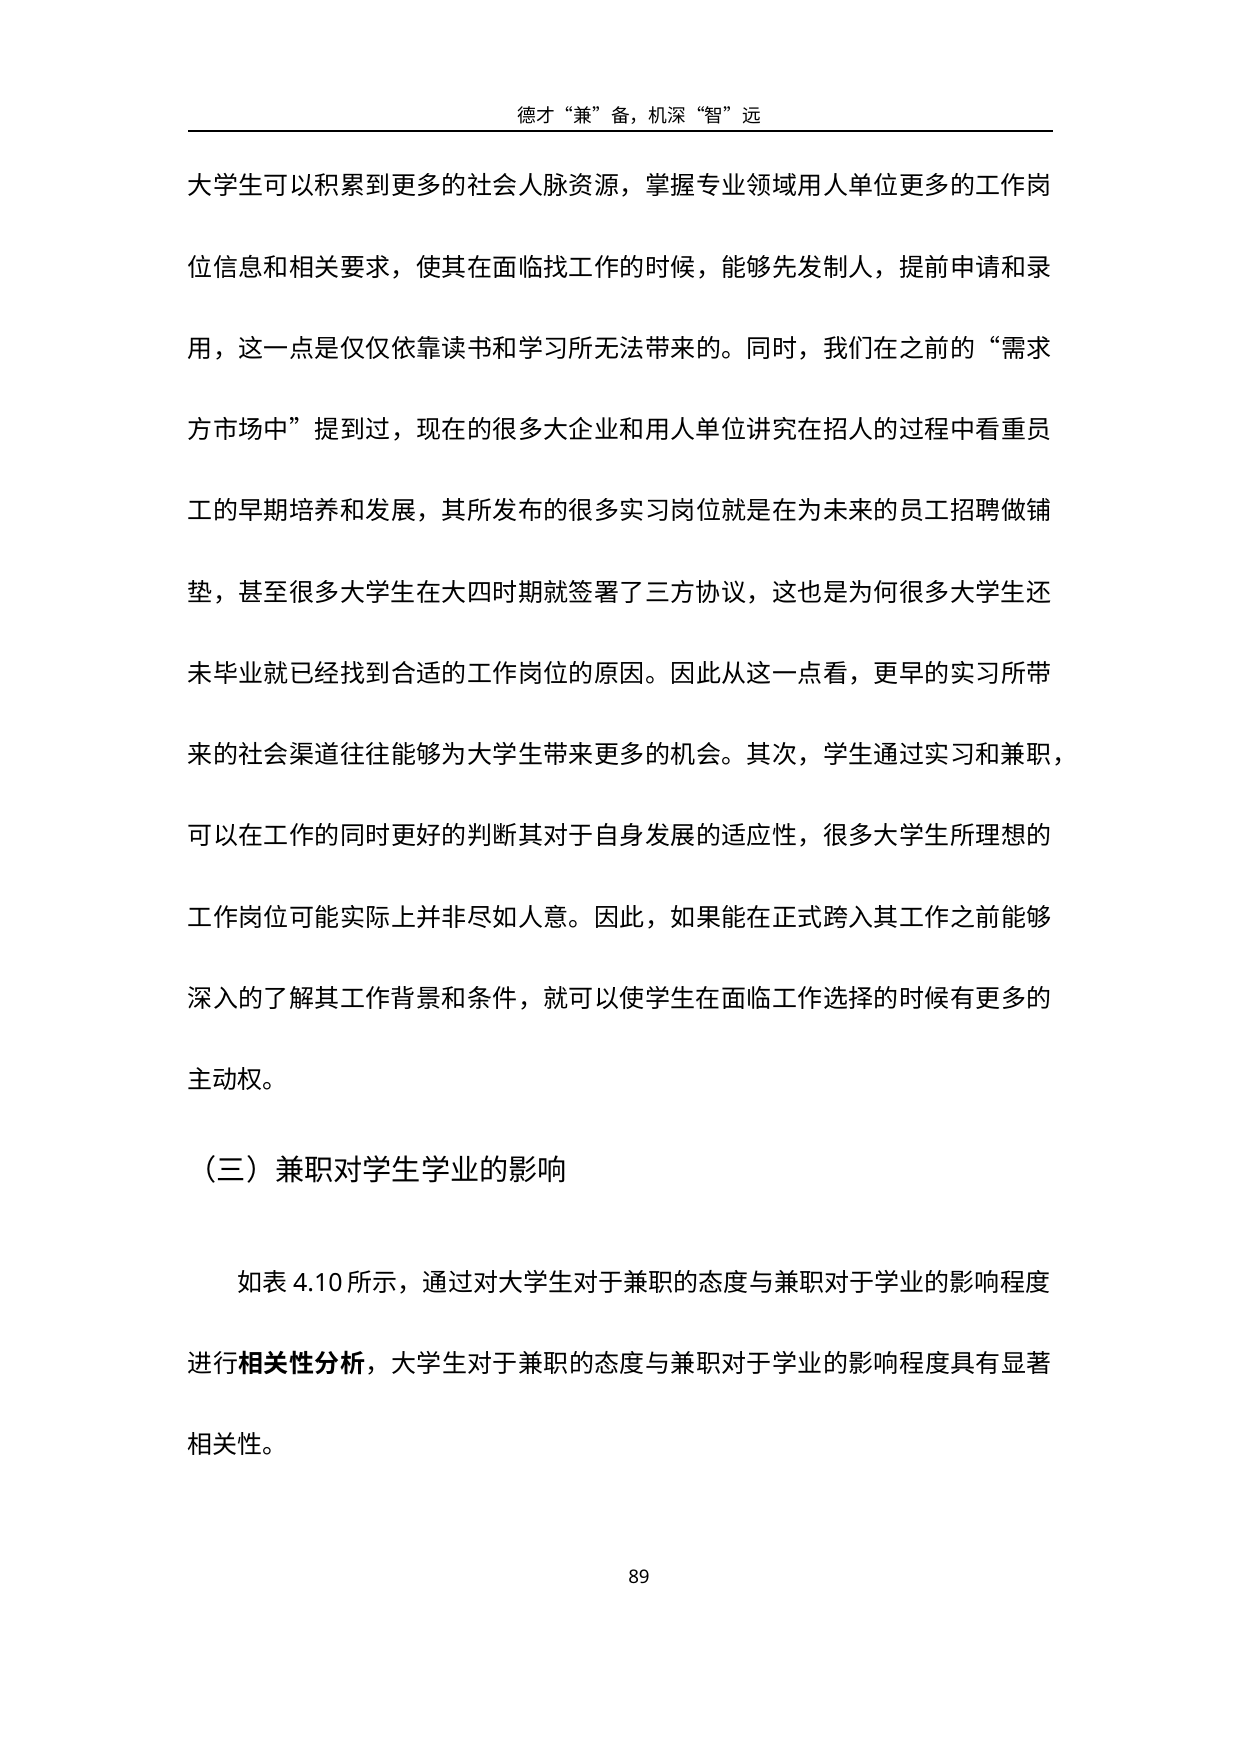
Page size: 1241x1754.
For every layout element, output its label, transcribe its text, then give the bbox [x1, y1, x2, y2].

subtitle （三）兼职对学生学业的影响 [187, 1136, 1053, 1201]
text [187, 151, 1053, 1110]
text 如表4.10所示，通过对大学生对于兼职的态度与兼职对于学业的影响程度进行相关性分析，大学生对于兼职的态度与兼职对于学业的影响程度具有显著相关性。 [187, 1248, 1053, 1475]
